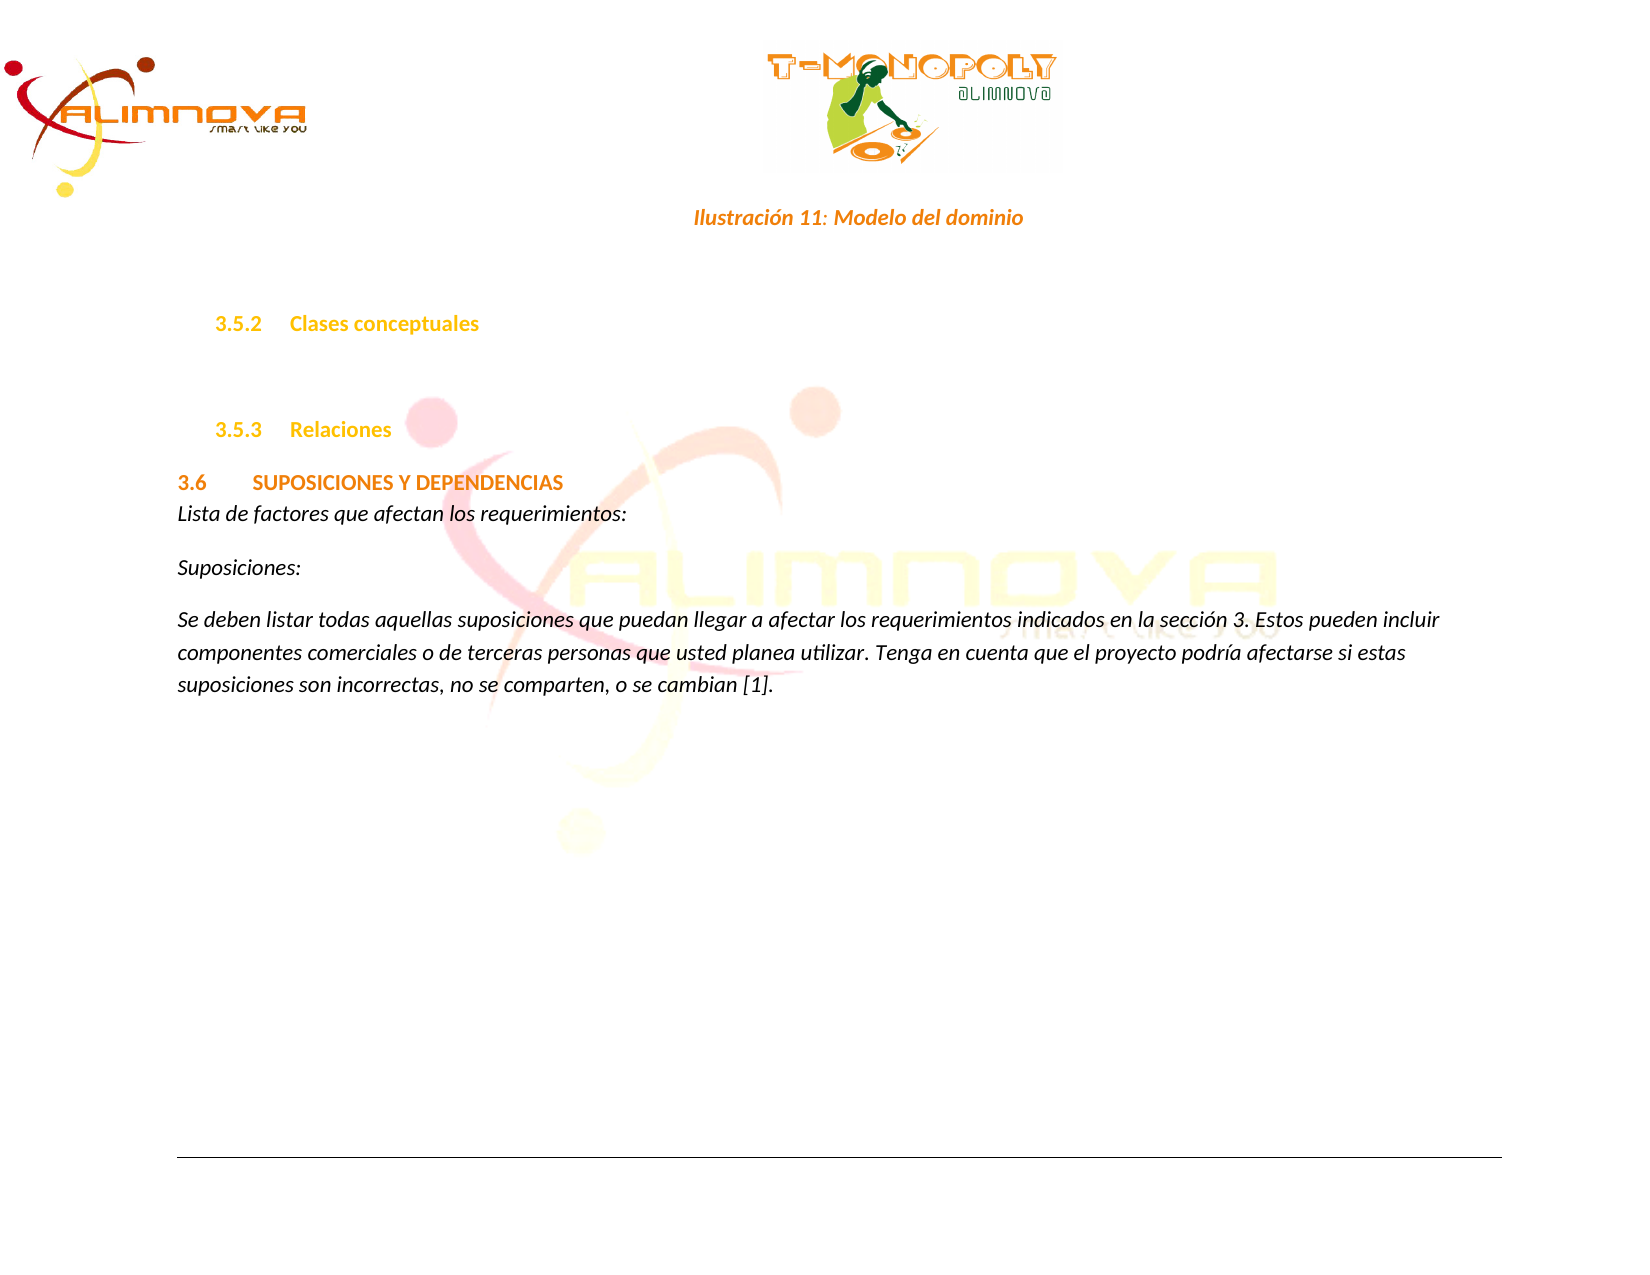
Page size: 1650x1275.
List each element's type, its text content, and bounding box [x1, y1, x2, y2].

text Lista de factores que afectan los requerimientos: [177, 499, 1502, 528]
text Suposiciones: [177, 553, 1502, 581]
list Relaciones [215, 415, 1502, 443]
picture [0, 55, 308, 199]
text Se deben listar todas aquellas suposiciones que puedan llegar a afectar los requerimientos indicados en la sección 3. Estos pueden incluir componentes comerciales o de terceras personas que usted planea utilizar. Tenga en cuenta que el proyecto podría afectarse si estas suposiciones son incorrectas, no se comparten, o se cambian [1]. [177, 606, 1502, 698]
subtitle SUPOSICIONES Y DEPENDENCIAS [177, 468, 1502, 496]
picture [762, 40, 1064, 173]
list Clases conceptuales [215, 309, 1502, 337]
